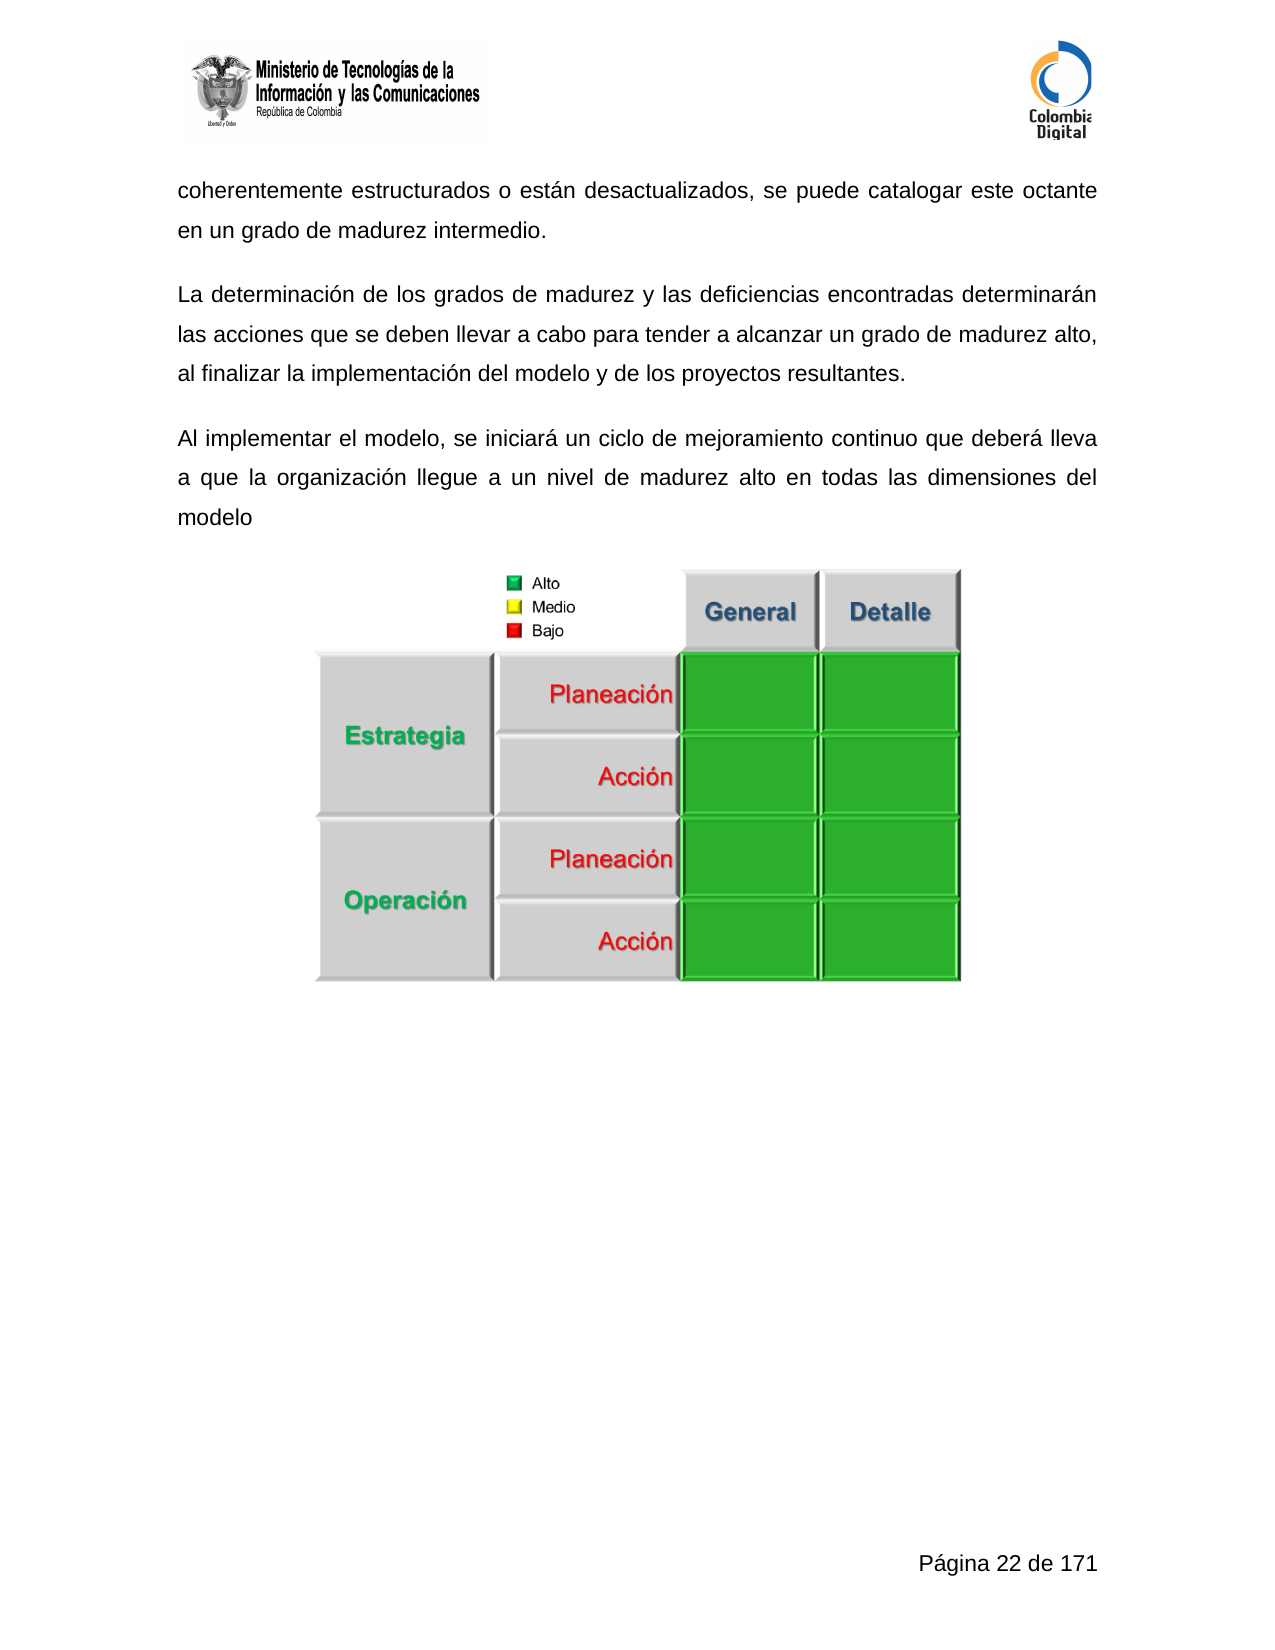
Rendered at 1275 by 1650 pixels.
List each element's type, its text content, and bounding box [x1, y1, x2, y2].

picture [313, 568, 962, 982]
picture [1028, 39, 1092, 140]
text Al implementar el modelo, se iniciará un ciclo de mejoramiento continuo que deberá lleva a que la organización llegue a un nivel de madurez alto en todas las dimensiones del modelo [177, 424, 1098, 530]
text La determinación de los grados de madurez y las deficiencias encontradas determinarán las acciones que se deben llevar a cabo para tender a alcanzar un grado de madurez alto, al finalizar la implementación del modelo y de los proyectos resultantes. [177, 281, 1098, 386]
